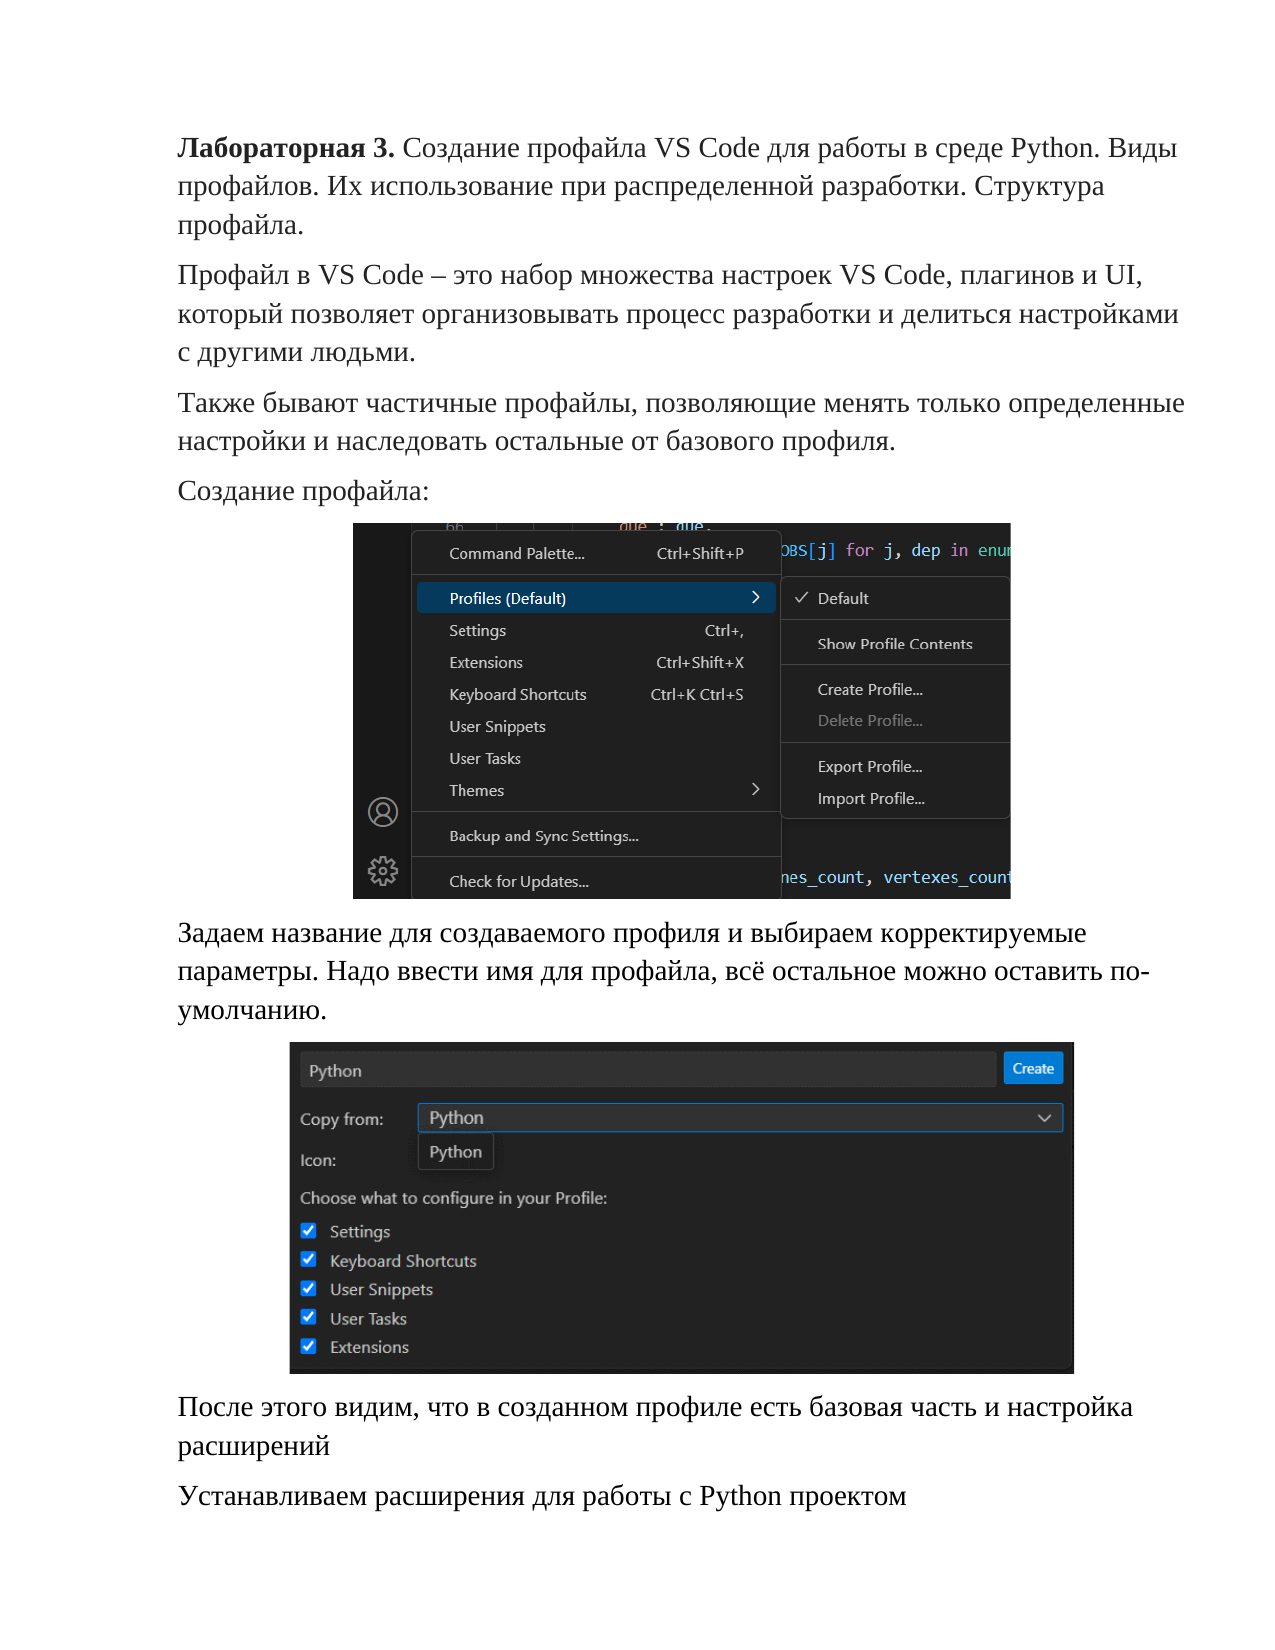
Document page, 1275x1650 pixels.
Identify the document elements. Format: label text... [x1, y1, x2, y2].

text После этого видим, что в созданном профиле есть базовая часть и настройка расширений [177, 1389, 1186, 1461]
text Задаем название для создаваемого профиля и выбираем корректируемые параметры. Надо ввести имя для профайла, всё остальное можно оставить по-умолчанию. [177, 915, 1186, 1025]
text Профайл в VS Code – это набор множества настроек VS Code, плагинов и UI, который позволяет организовывать процесс разработки и делиться настройками с другими людьми. [177, 257, 1186, 368]
text Создание профайла: [177, 473, 1186, 507]
picture [289, 1042, 1075, 1374]
picture [353, 523, 1011, 899]
text Устанавливаем расширения для работы с Python проектом [177, 1478, 1186, 1512]
text Лабораторная 3. Создание профайла VS Code для работы в среде Python. Виды профайлов. Их использование при распределенной разработки. Структура профайла. [177, 130, 1186, 241]
text Также бывают частичные профайлы, позволяющие менять только определенные настройки и наследовать остальные от базового профиля. [177, 385, 1186, 457]
